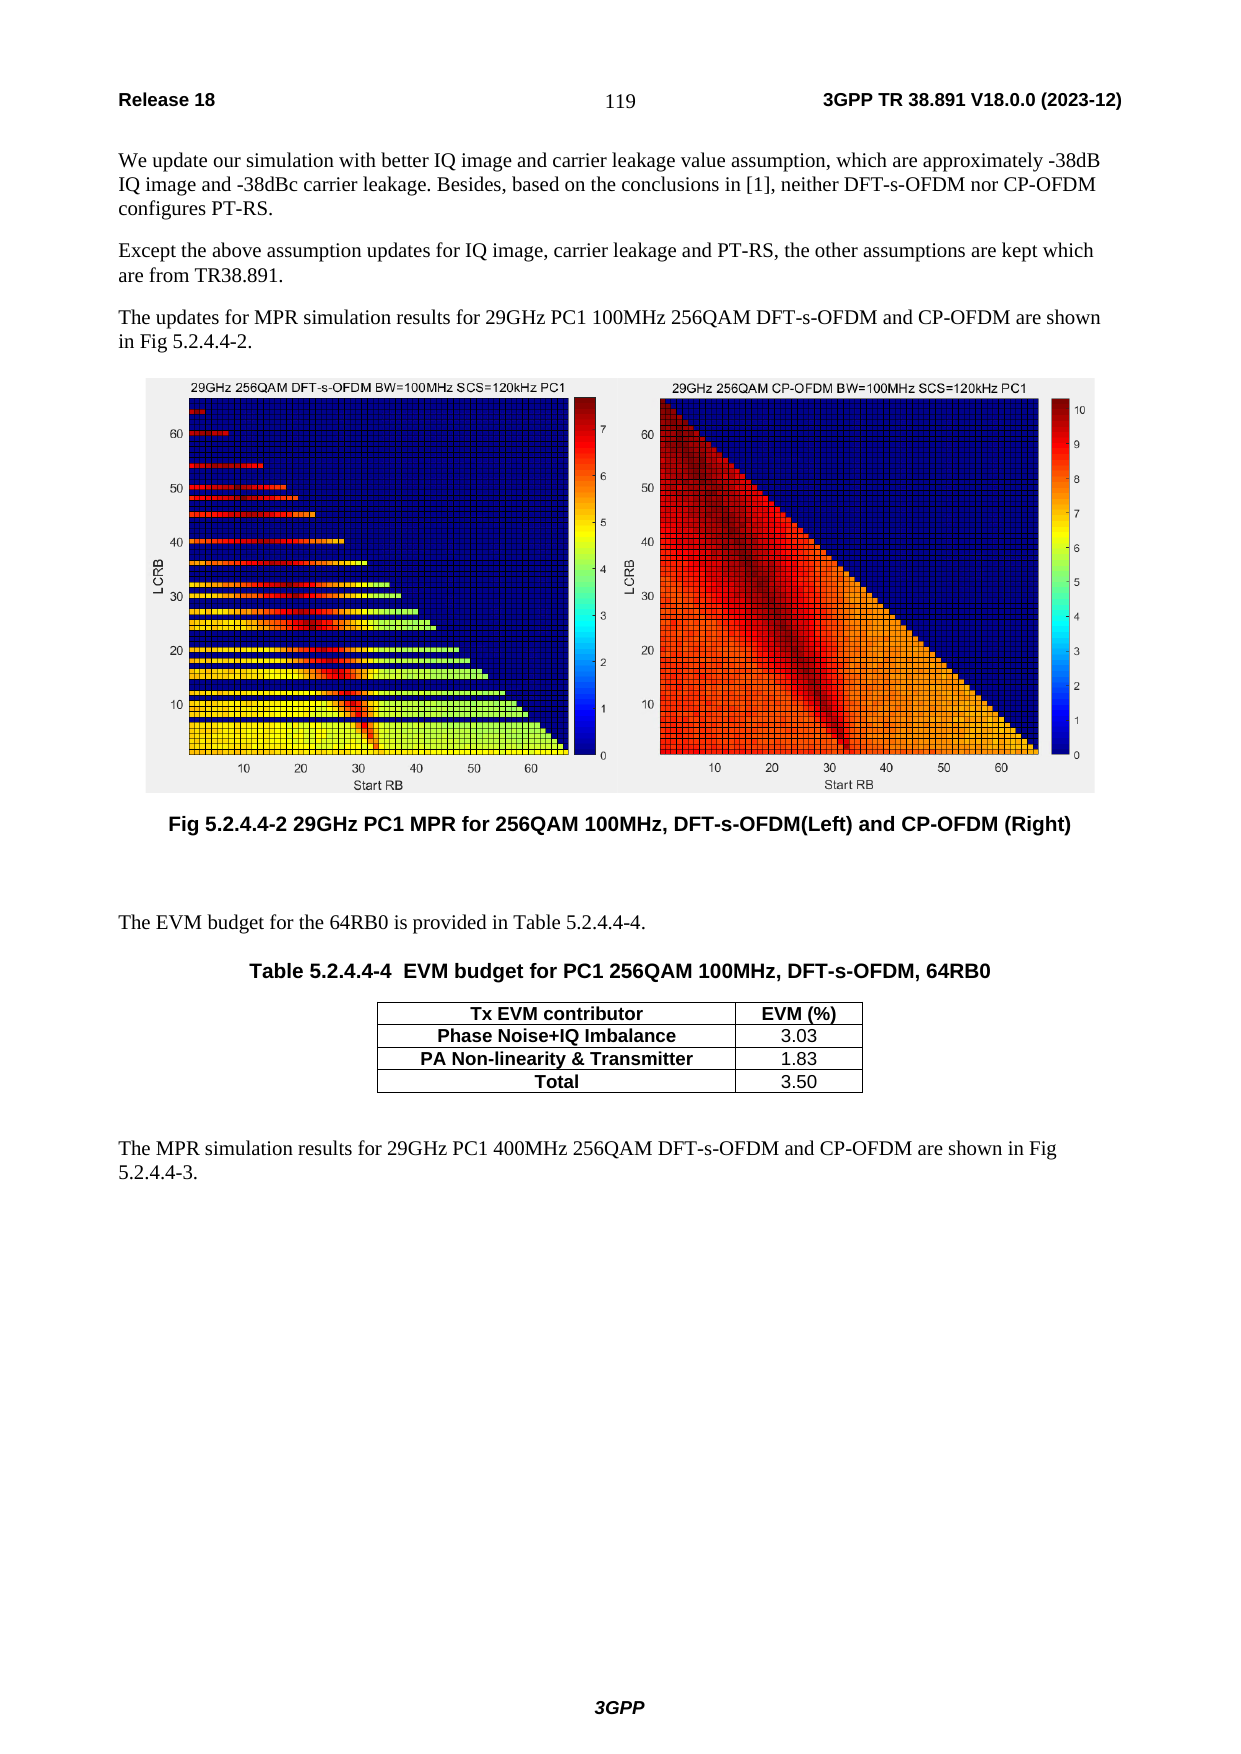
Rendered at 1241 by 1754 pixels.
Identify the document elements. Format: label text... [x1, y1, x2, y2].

picture [145, 378, 1095, 793]
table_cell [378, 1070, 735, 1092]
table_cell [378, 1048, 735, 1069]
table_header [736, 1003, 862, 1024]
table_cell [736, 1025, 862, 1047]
text The MPR simulation results for 29GHz PC1 400MHz 256QAM DFT-s-OFDM and CP-OFDM are shown in Fig 5.2.4.4-3. [118, 1136, 1122, 1184]
text Except the above assumption updates for IQ image, carrier leakage and PT-RS, the other assumptions are kept which are from TR38.891. [118, 238, 1122, 287]
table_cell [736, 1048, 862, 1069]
text We update our simulation with better IQ image and carrier leakage value assumption, which are approximately -38dB IQ image and -38dBc carrier leakage. Besides, based on the conclusions in [1], neither DFT-s-OFDM nor CP-OFDM configures PT-RS. [118, 147, 1122, 220]
text The updates for MPR simulation results for 29GHz PC1 100MHz 256QAM DFT-s-OFDM and CP-OFDM are shown in Fig 5.2.4.4-2. [118, 305, 1122, 353]
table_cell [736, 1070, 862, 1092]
text The EVM budget for the 64RB0 is provided in Table 5.2.4.4-4. [118, 910, 1122, 934]
text Fig 5.2.4.4-2 29GHz PC1 MPR for 256QAM 100MHz, DFT-s-OFDM(Left) and CP-OFDM (Right) [118, 812, 1122, 836]
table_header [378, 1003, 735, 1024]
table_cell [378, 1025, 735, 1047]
text Table 5.2.4.4-4 EVM budget for PC1 256QAM 100MHz, DFT-s-OFDM, 64RB0 [118, 959, 1122, 983]
